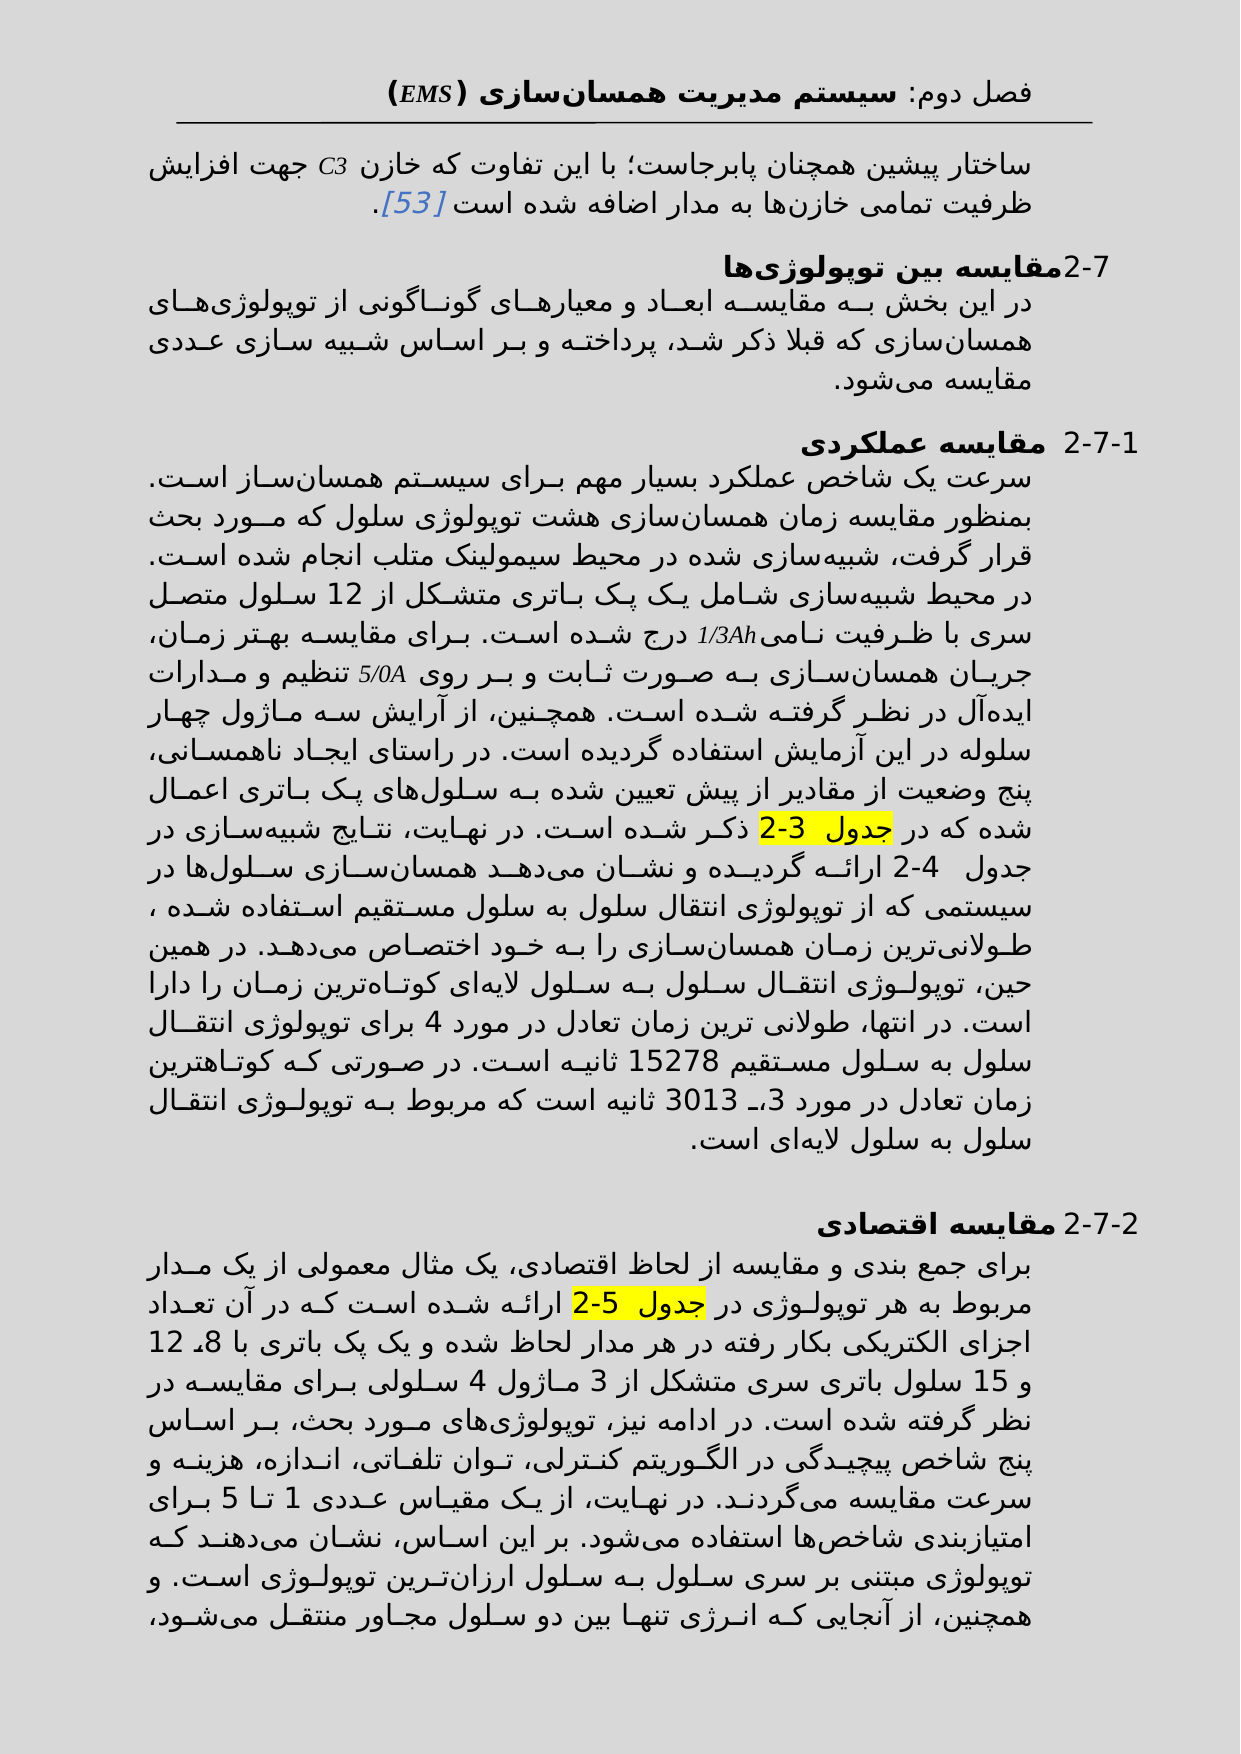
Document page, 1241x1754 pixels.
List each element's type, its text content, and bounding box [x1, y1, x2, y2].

subtitle مقایسه عملکردی [148, 426, 1063, 460]
text سرعت یک شاخص عملکرد بسیار مهم برای سیستم همسان‌ساز است. بمنظور مقایسه زمان همسان‌سازی هشت توپولوژی سلول که مورد بحث قرار گرفت، شبیه‌سازی شده در محیط سیمولینک متلب انجام شده است. در محیط شبیه‌سازی شامل یک پک باتری متشکل از 12 سلول متصل سری با ظرفیت نامی‌1/3Ah درج شده است. برای مقایسه بهتر زمان، جریان همسان‌سازی به صورت ثابت و بر روی 5/0A تنظیم و مدارات ایده‌آل در نظر گرفته شده است. همچنین، از آرایش سه ماژول چهار سلوله در این آزمایش استفاده گردیده است. در راستای ایجاد ناهمسانی، پنج وضعیت از مقادیر از پیش تعیین شده به سلول‌های پک باتری اعمال شده که در جدول ‏3-1 ذکر شده است. در نهایت، نتایج شبیه‌سازی در جدول ‏3-2 ارائه گردیده و نشان می‌دهد همسان‌سازی سلول‌ها در سیستمی‌ که از توپولوژی انتقال سلول به سلول مستقیم استفاده‌ شده ، طولانی‌ترین زمان همسان‌سازی را به خود اختصاص می‌دهد. در همین حین، توپولوژی انتقال سلول به سلول لایه‌ای کوتاه‌ترین زمان را دارا است. در انتها، طولانی ترین زمان تعادل در مورد 4 برای توپولوژی انتقال سلول به سلول مستقیم 15278 ثانیه است. در صورتی که کوتاهترین زمان تعادل در مورد 3، 3013 ثانیه است که مربوط به توپولوژی انتقال سلول به سلول لایه‌ای است. [148, 460, 1033, 1157]
text در این بخش به مقایسه ابعاد و معیارهای گوناگونی از توپولوژی‌های همسان‌سازی که قبلا ذکر شد، پرداخته و بر اساس شبیه سازی عددی مقایسه می‌شود. [148, 284, 1033, 396]
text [148, 148, 1033, 221]
subtitle مقایسه اقتصادی [148, 1207, 1063, 1241]
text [148, 1247, 1033, 1632]
text مقایسه بین توپولوژی‌ها [148, 251, 1063, 284]
